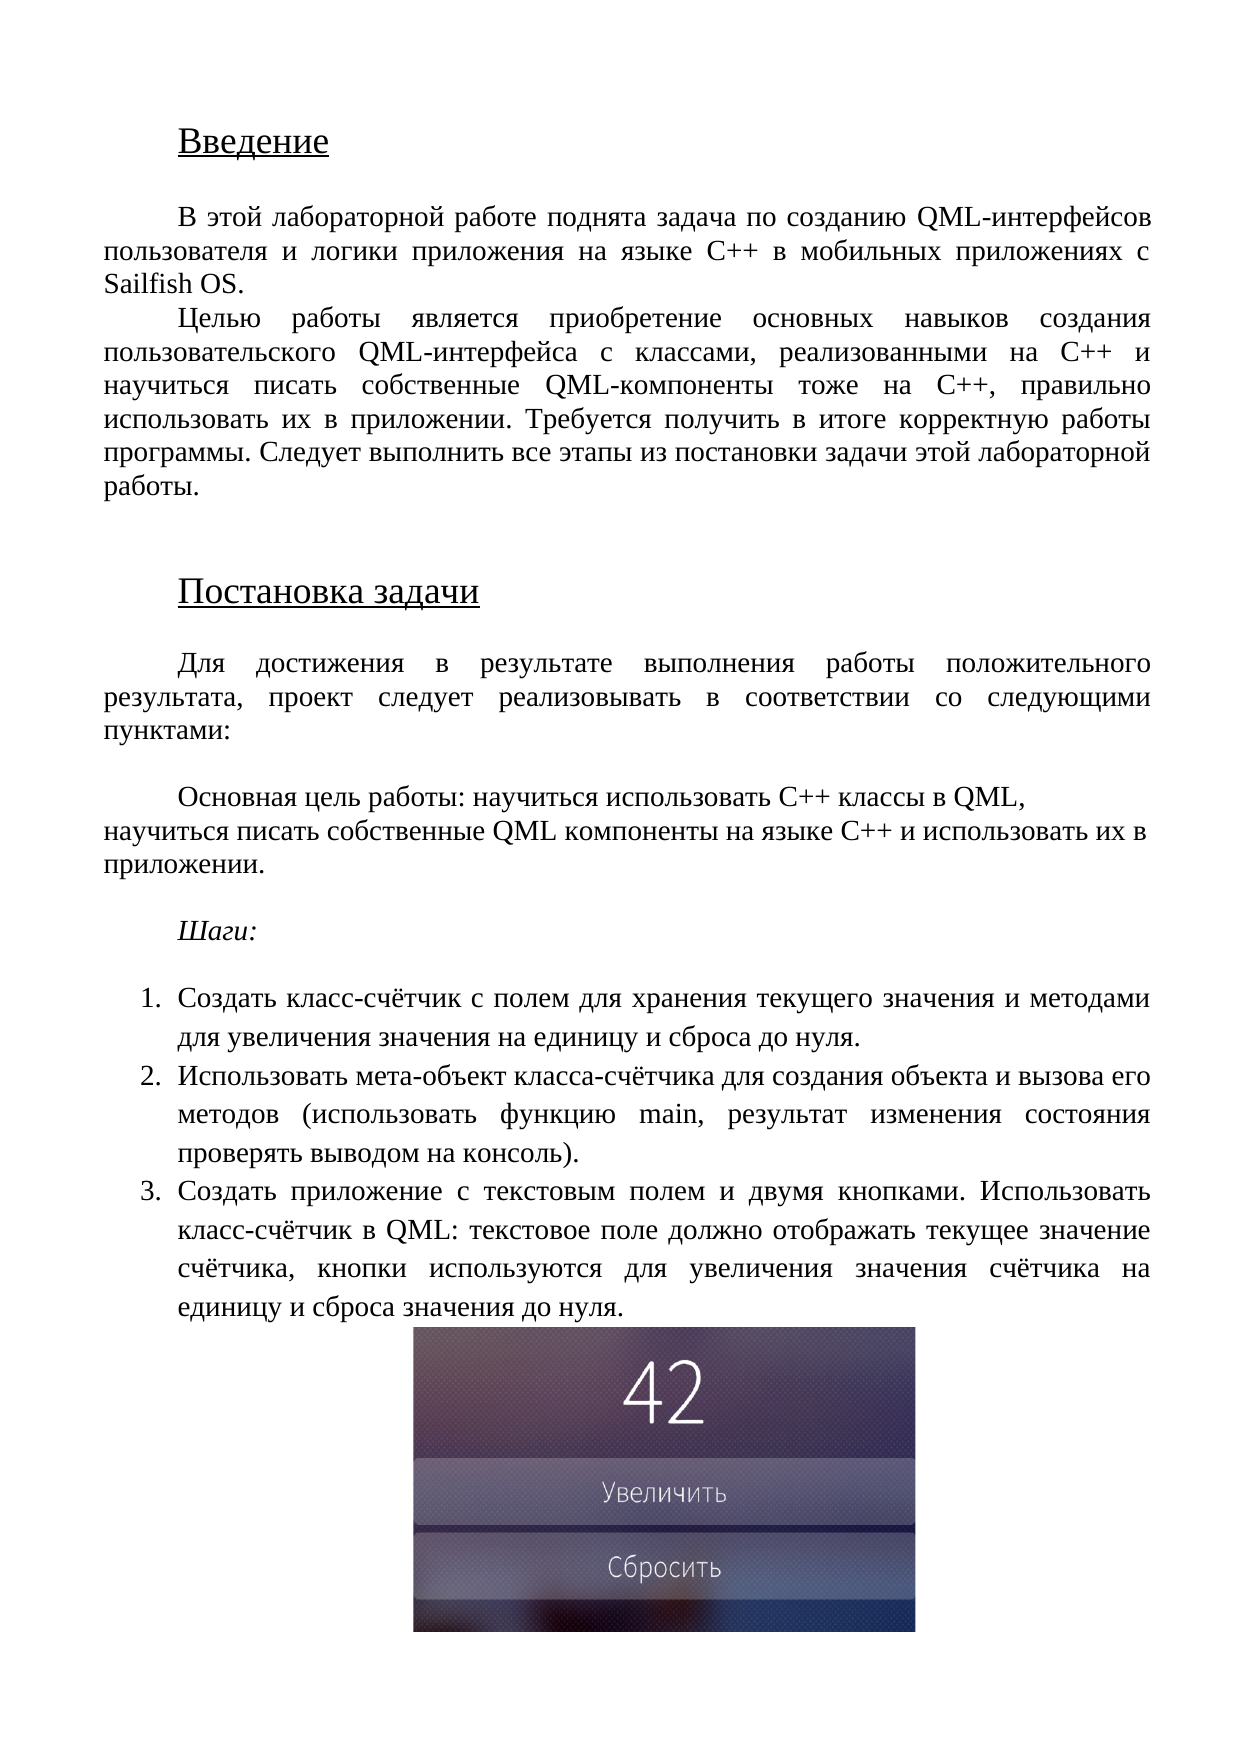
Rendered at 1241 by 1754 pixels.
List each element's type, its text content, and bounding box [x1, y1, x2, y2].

picture [413, 1327, 916, 1632]
text В этой лабораторной работе поднята задача по созданию QML-интерфейсов пользователя и логики приложения на языке С++ в мобильных приложениях с Sailfish OS. [103, 199, 1152, 300]
list Создать приложение с текстовым полем и двумя кнопками. Использовать класс-счётчик в QML: текстовое поле должно отображать текущее значение счётчика, кнопки используются для увеличения значения счётчика на единицу и сброса значения до нуля. [140, 1173, 1152, 1322]
text Постановка задачи [103, 568, 1152, 612]
list Использовать мета-объект класса-счётчика для создания объекта и вызова его методов (использовать функцию main, результат изменения состояния проверять выводом на консоль). [140, 1058, 1152, 1168]
text Для достижения в результате выполнения работы положительного результата, проект следует реализовывать в соответствии со следующими пунктами: [103, 645, 1152, 746]
text Целью работы является приобретение основных навыков создания пользовательского QML-интерфейса с классами, реализованными на С++ и научиться писать собственные QML-компоненты тоже на С++, правильно использовать их в приложении. Требуется получить в итоге корректную работы программы. Следует выполнить все этапы из постановки задачи этой лабораторной работы. [103, 300, 1152, 501]
text Основная цель работы: научиться использовать C++ классы в QML, научиться писать собственные QML компоненты на языке C++ и использовать их в приложении. [103, 779, 1152, 880]
text Шаги: [103, 913, 1152, 947]
text Введение [177, 118, 1152, 161]
list Создать класс-счётчик с полем для хранения текущего значения и методами для увеличения значения на единицу и сброса до нуля. [140, 981, 1152, 1053]
